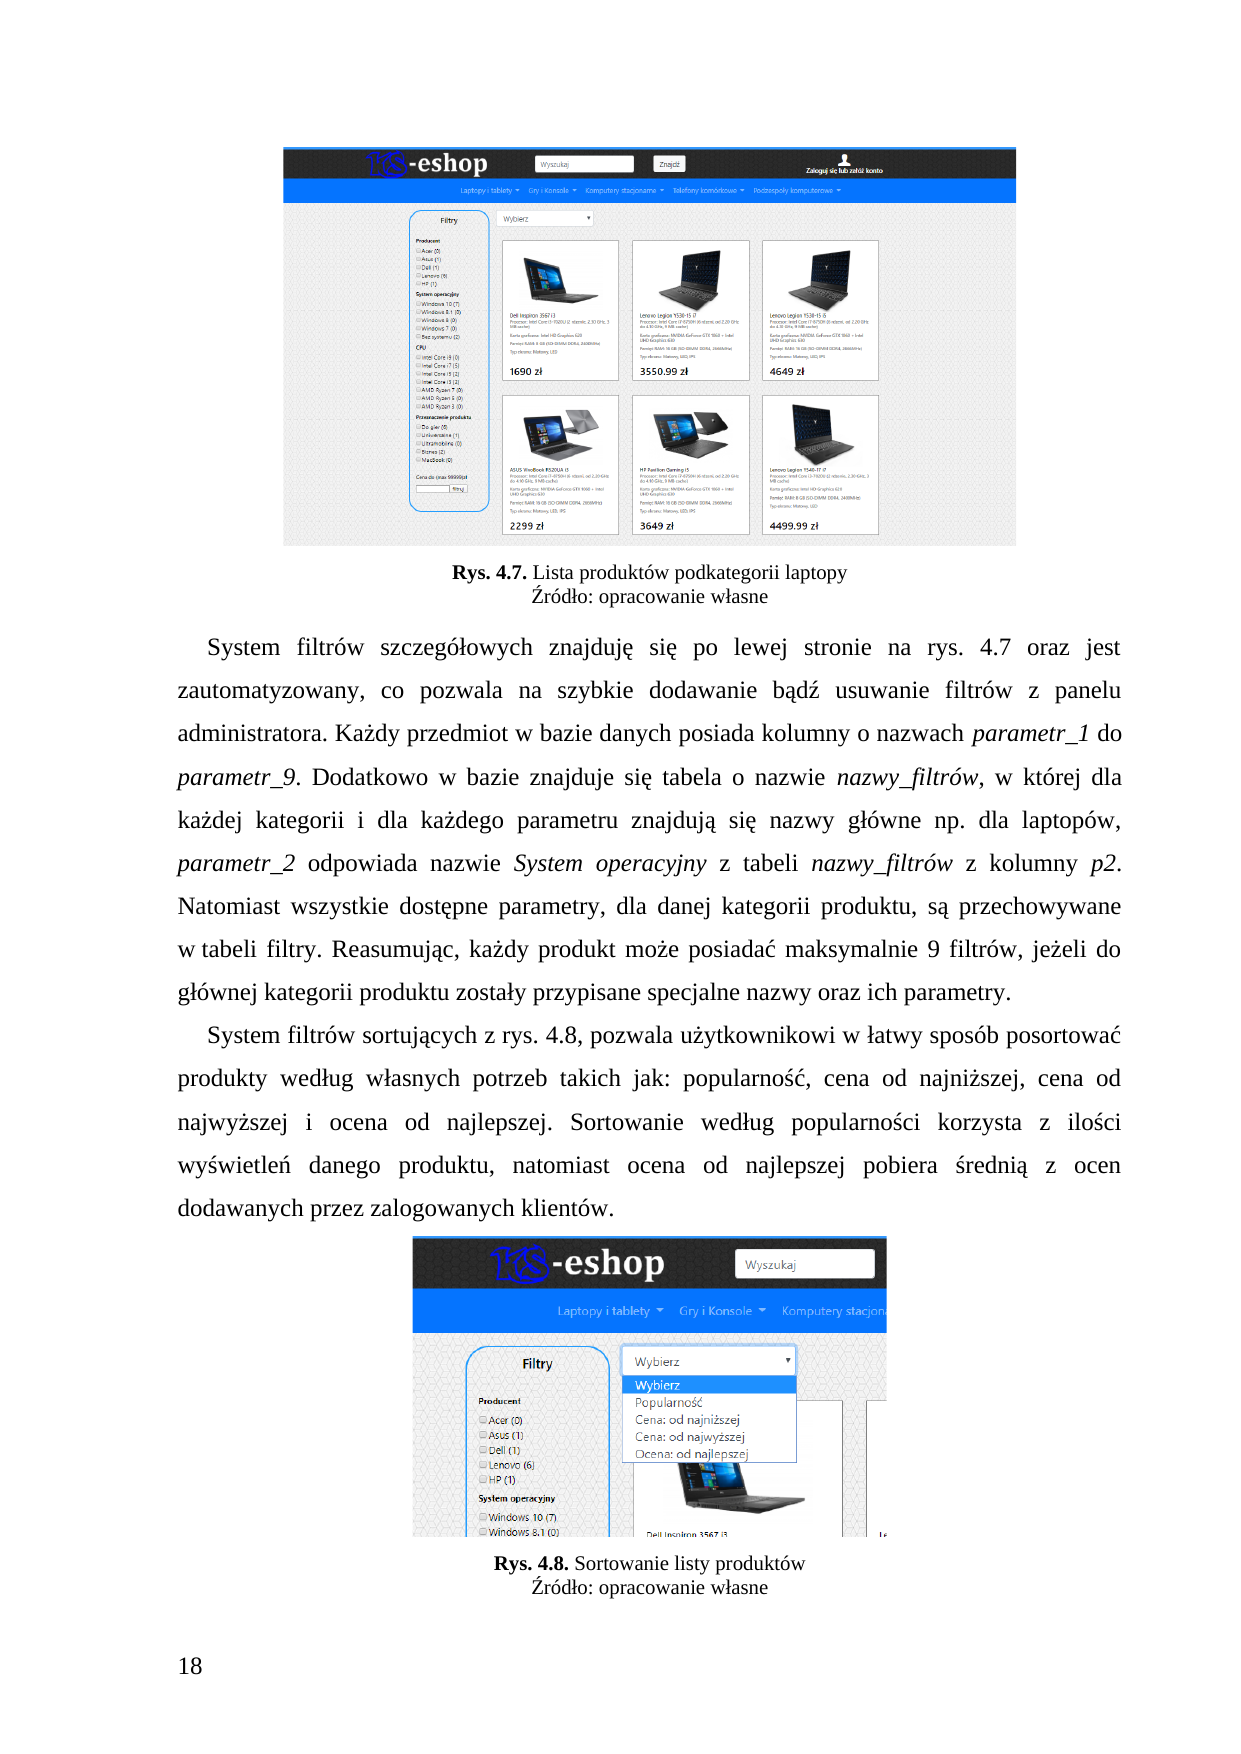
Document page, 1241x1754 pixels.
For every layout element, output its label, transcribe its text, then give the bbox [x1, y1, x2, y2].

text Źródło: opracowanie własne [177, 1575, 1122, 1599]
text Rys. 4.8. Sortowanie listy produktów [177, 1551, 1122, 1575]
text System filtrów sortujących z rys. 4.8, pozwala użytkownikowi w łatwy sposób posortować produkty według własnych potrzeb takich jak: popularność, cena od najniższej, cena od najwyższej i ocena od najlepszej. Sortowanie według popularności korzysta z ilości wyświetleń danego produktu, natomiast ocena od najlepszej pobiera średnią z ocen dodawanych przez zalogowanych klientów. [177, 1020, 1122, 1222]
picture [283, 147, 1017, 546]
picture [412, 1236, 887, 1537]
text Źródło: opracowanie własne [177, 584, 1122, 608]
text System filtrów szczegółowych znajduję się po lewej stronie na rys. 4.7 oraz jest zautomatyzowany, co pozwala na szybkie dodawanie bądź usuwanie filtrów z panelu administratora. Każdy przedmiot w bazie danych posiada kolumny o nazwach parametr_1 do parametr_9. Dodatkowo w bazie znajduje się tabela o nazwie nazwy_filtrów, w której dla każdej kategorii i dla każdego parametru znajdują się nazwy główne np. dla laptopów, parametr_2 odpowiada nazwie System operacyjny z tabeli nazwy_filtrów z kolumny p2. Natomiast wszystkie dostępne parametry, dla danej kategorii produktu, są przechowywane w tabeli filtry. Reasumując, każdy produkt może posiadać maksymalnie 9 filtrów, jeżeli do głównej kategorii produktu zostały przypisane specjalne nazwy oraz ich parametry. [177, 632, 1122, 1006]
text Rys. 4.7. Lista produktów podkategorii laptopy [177, 560, 1122, 584]
